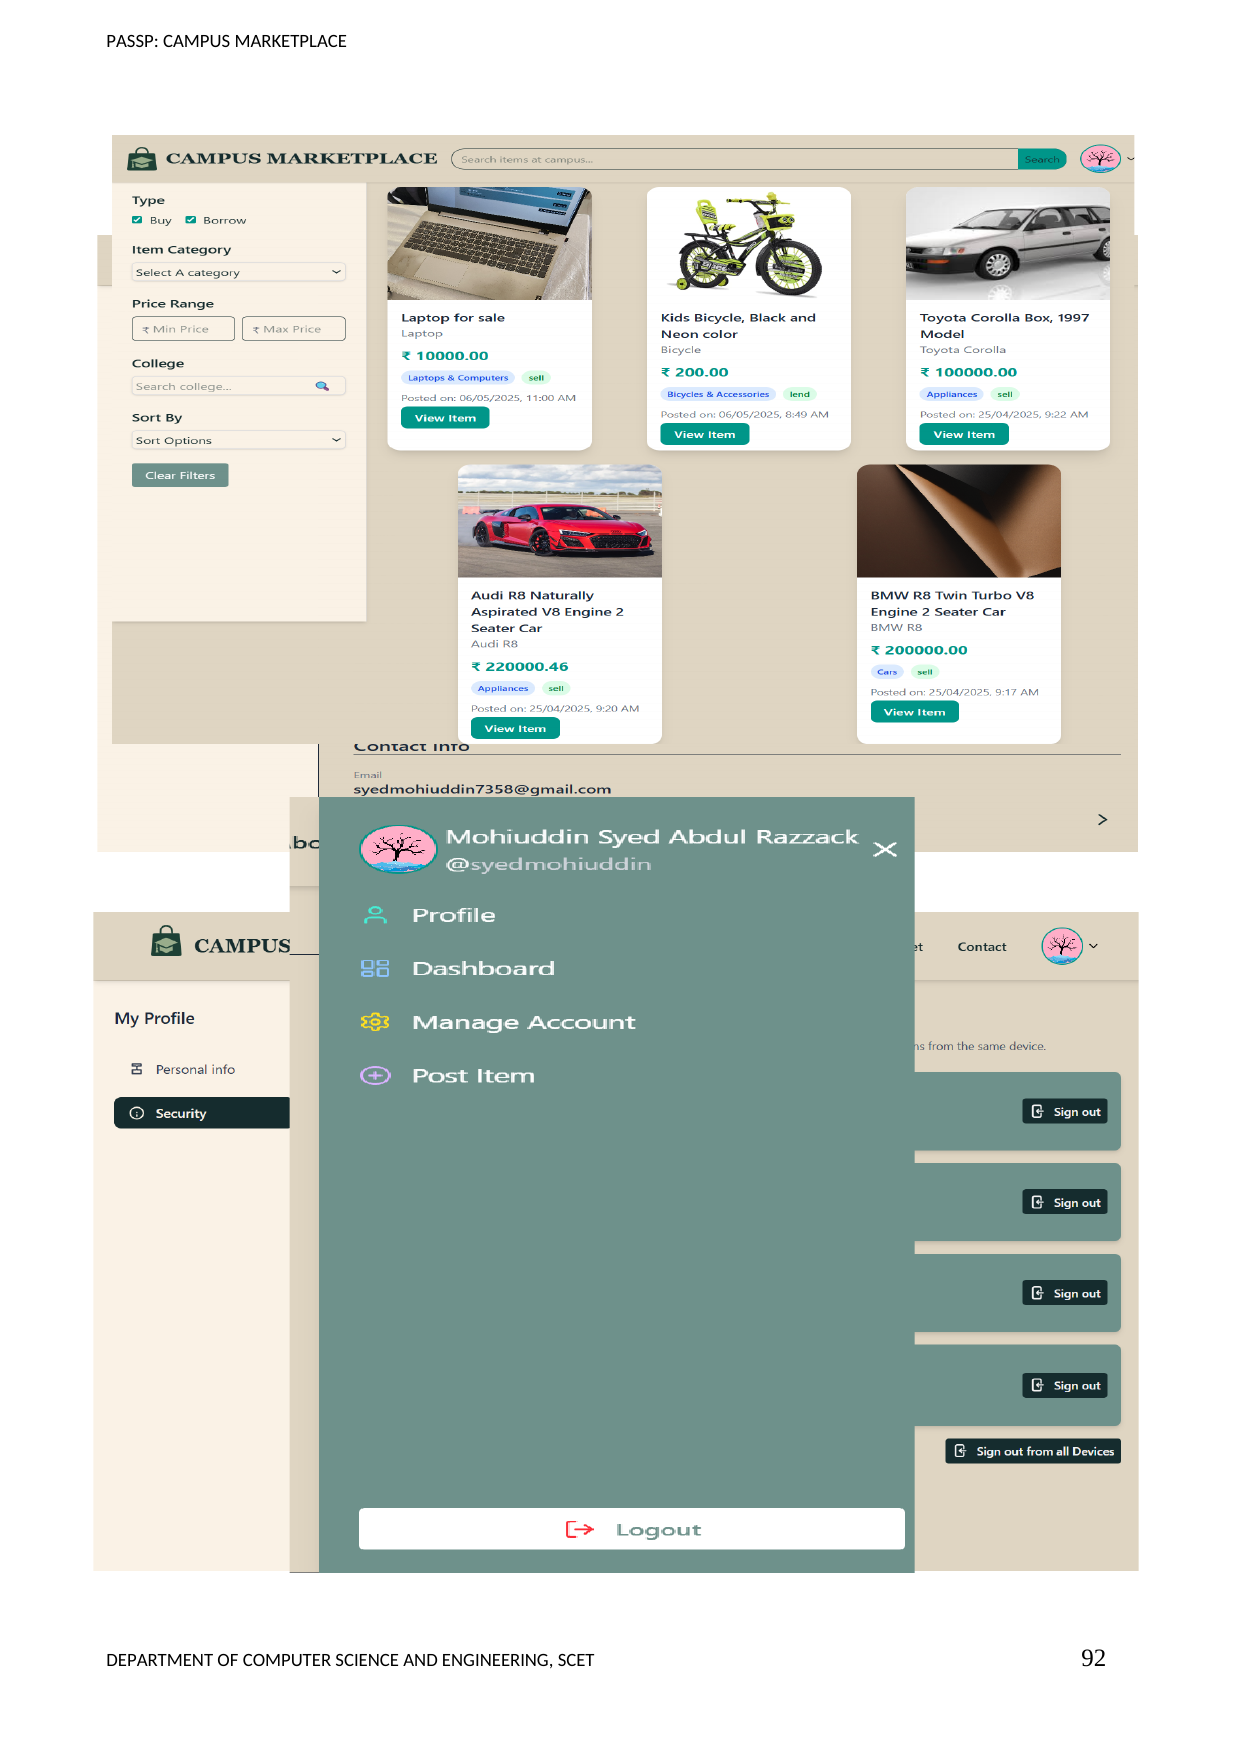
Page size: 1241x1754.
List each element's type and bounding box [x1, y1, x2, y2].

picture [93, 135, 1139, 1573]
